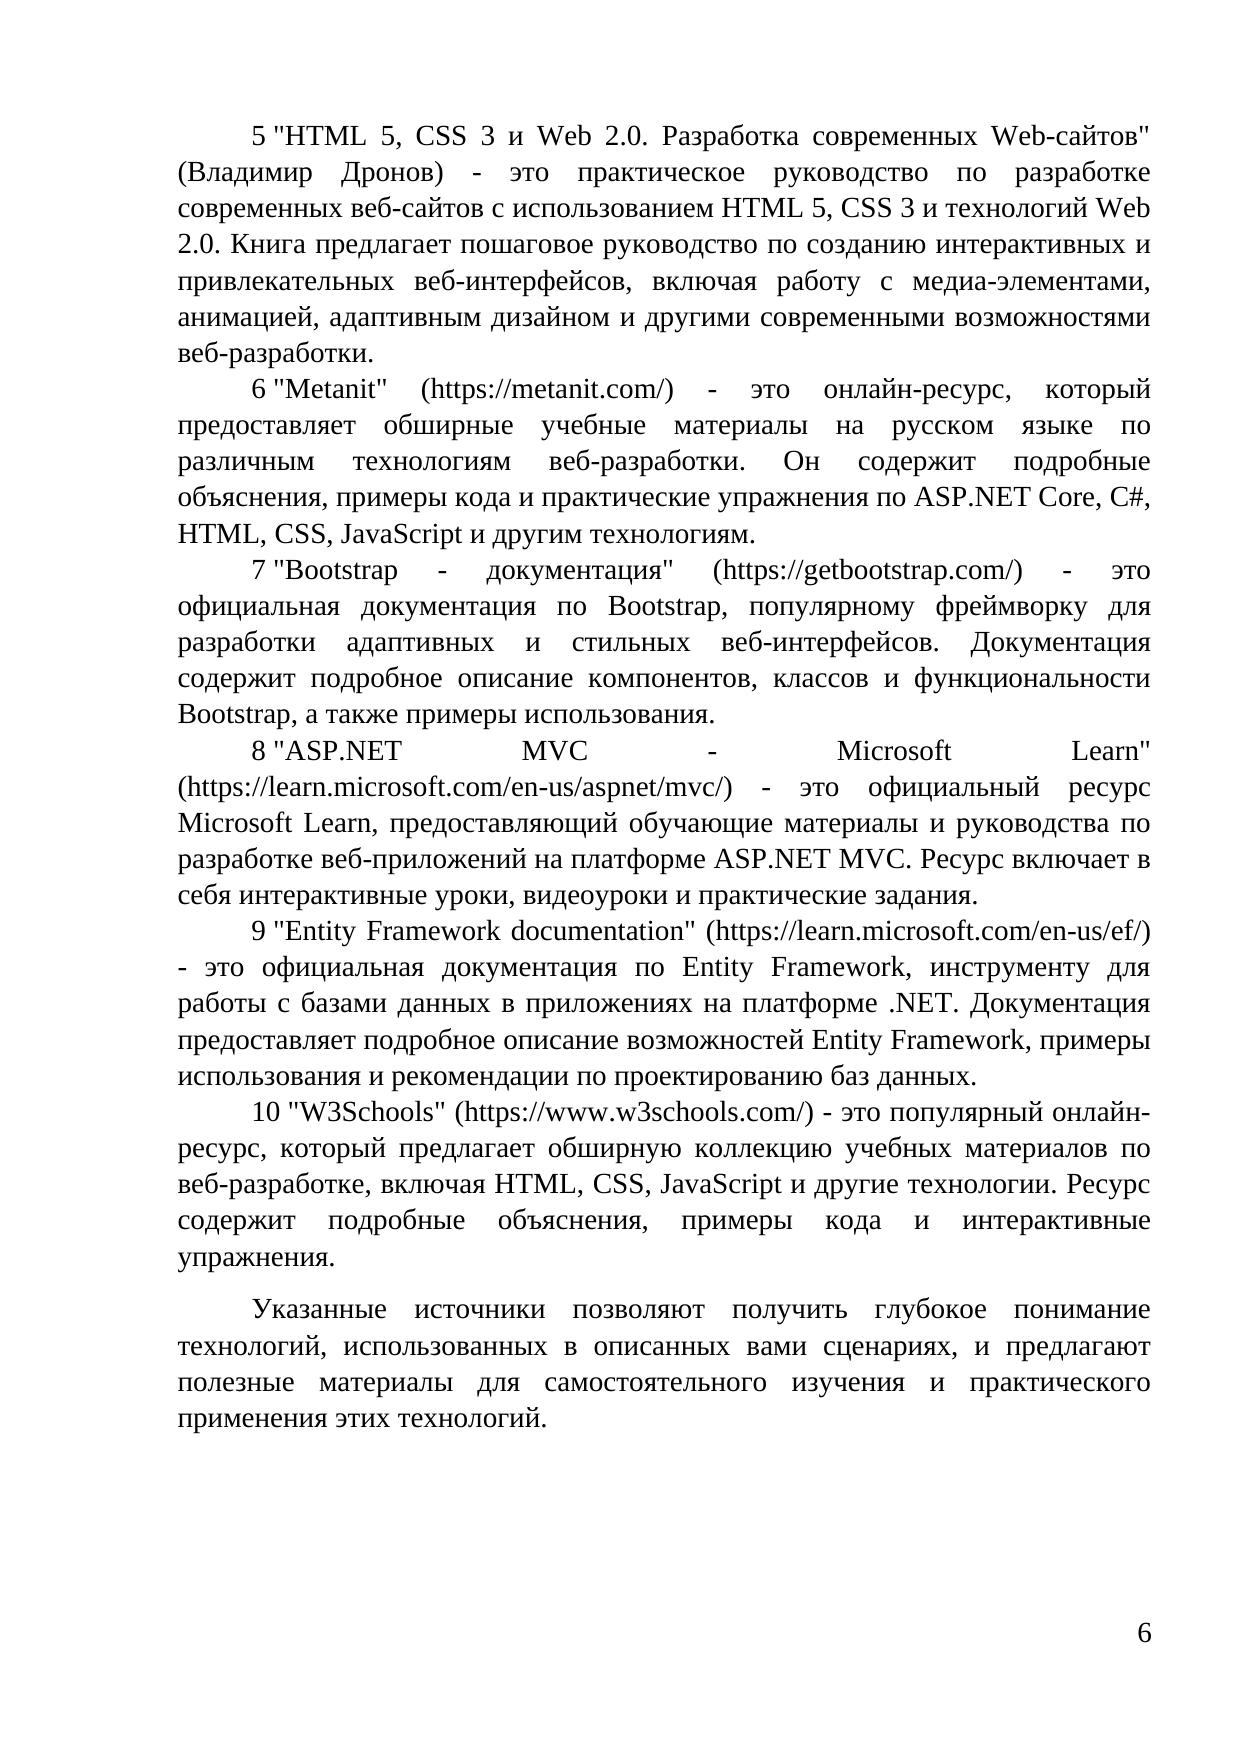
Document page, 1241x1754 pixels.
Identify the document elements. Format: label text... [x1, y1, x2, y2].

list "Bootstrap - документация" (https://getbootstrap.com/) - это официальная документация по Bootstrap, популярному фреймворку для разработки адаптивных и стильных веб-интерфейсов. Документация содержит подробное описание компонентов, классов и функциональности Bootstrap, а также примеры использования. [177, 552, 1152, 730]
list "HTML 5, CSS 3 и Web 2.0. Разработка современных Web-сайтов" (Владимир Дронов) - это практическое руководство по разработке современных веб-сайтов с использованием HTML 5, CSS 3 и технологий Web 2.0. Книга предлагает пошаговое руководство по созданию интерактивных и привлекательных веб-интерфейсов, включая работу с медиа-элементами, анимацией, адаптивным дизайном и другими современными возможностями веб-разработки. [177, 118, 1152, 368]
list "Entity Framework documentation" (https://learn.microsoft.com/en-us/ef/) - это официальная документация по Entity Framework, инструменту для работы с базами данных в приложениях на платформе .NET. Документация предоставляет подробное описание возможностей Entity Framework, примеры использования и рекомендации по проектированию баз данных. [177, 913, 1152, 1091]
list "W3Schools" (https://www.w3schools.com/) - это популярный онлайн-ресурс, который предлагает обширную коллекцию учебных материалов по веб-разработке, включая HTML, CSS, JavaScript и другие технологии. Ресурс содержит подробные объяснения, примеры кода и интерактивные упражнения. [177, 1094, 1152, 1272]
text Указанные источники позволяют получить глубокое понимание технологий, использованных в описанных вами сценариях, и предлагают полезные материалы для самостоятельного изучения и практического применения этих технологий. [177, 1291, 1152, 1433]
list "Metanit" (https://metanit.com/) - это онлайн-ресурс, который предоставляет обширные учебные материалы на русском языке по различным технологиям веб-разработки. Он содержит подробные объяснения, примеры кода и практические упражнения по ASP.NET Core, C#, HTML, CSS, JavaScript и другим технологиям. [177, 371, 1152, 549]
list "ASP.NET MVC - Microsoft Learn" (https://learn.microsoft.com/en-us/aspnet/mvc/) - это официальный ресурс Microsoft Learn, предоставляющий обучающие материалы и руководства по разработке веб-приложений на платформе ASP.NET MVC. Ресурс включает в себя интерактивные уроки, видеоуроки и практические задания. [177, 733, 1152, 911]
